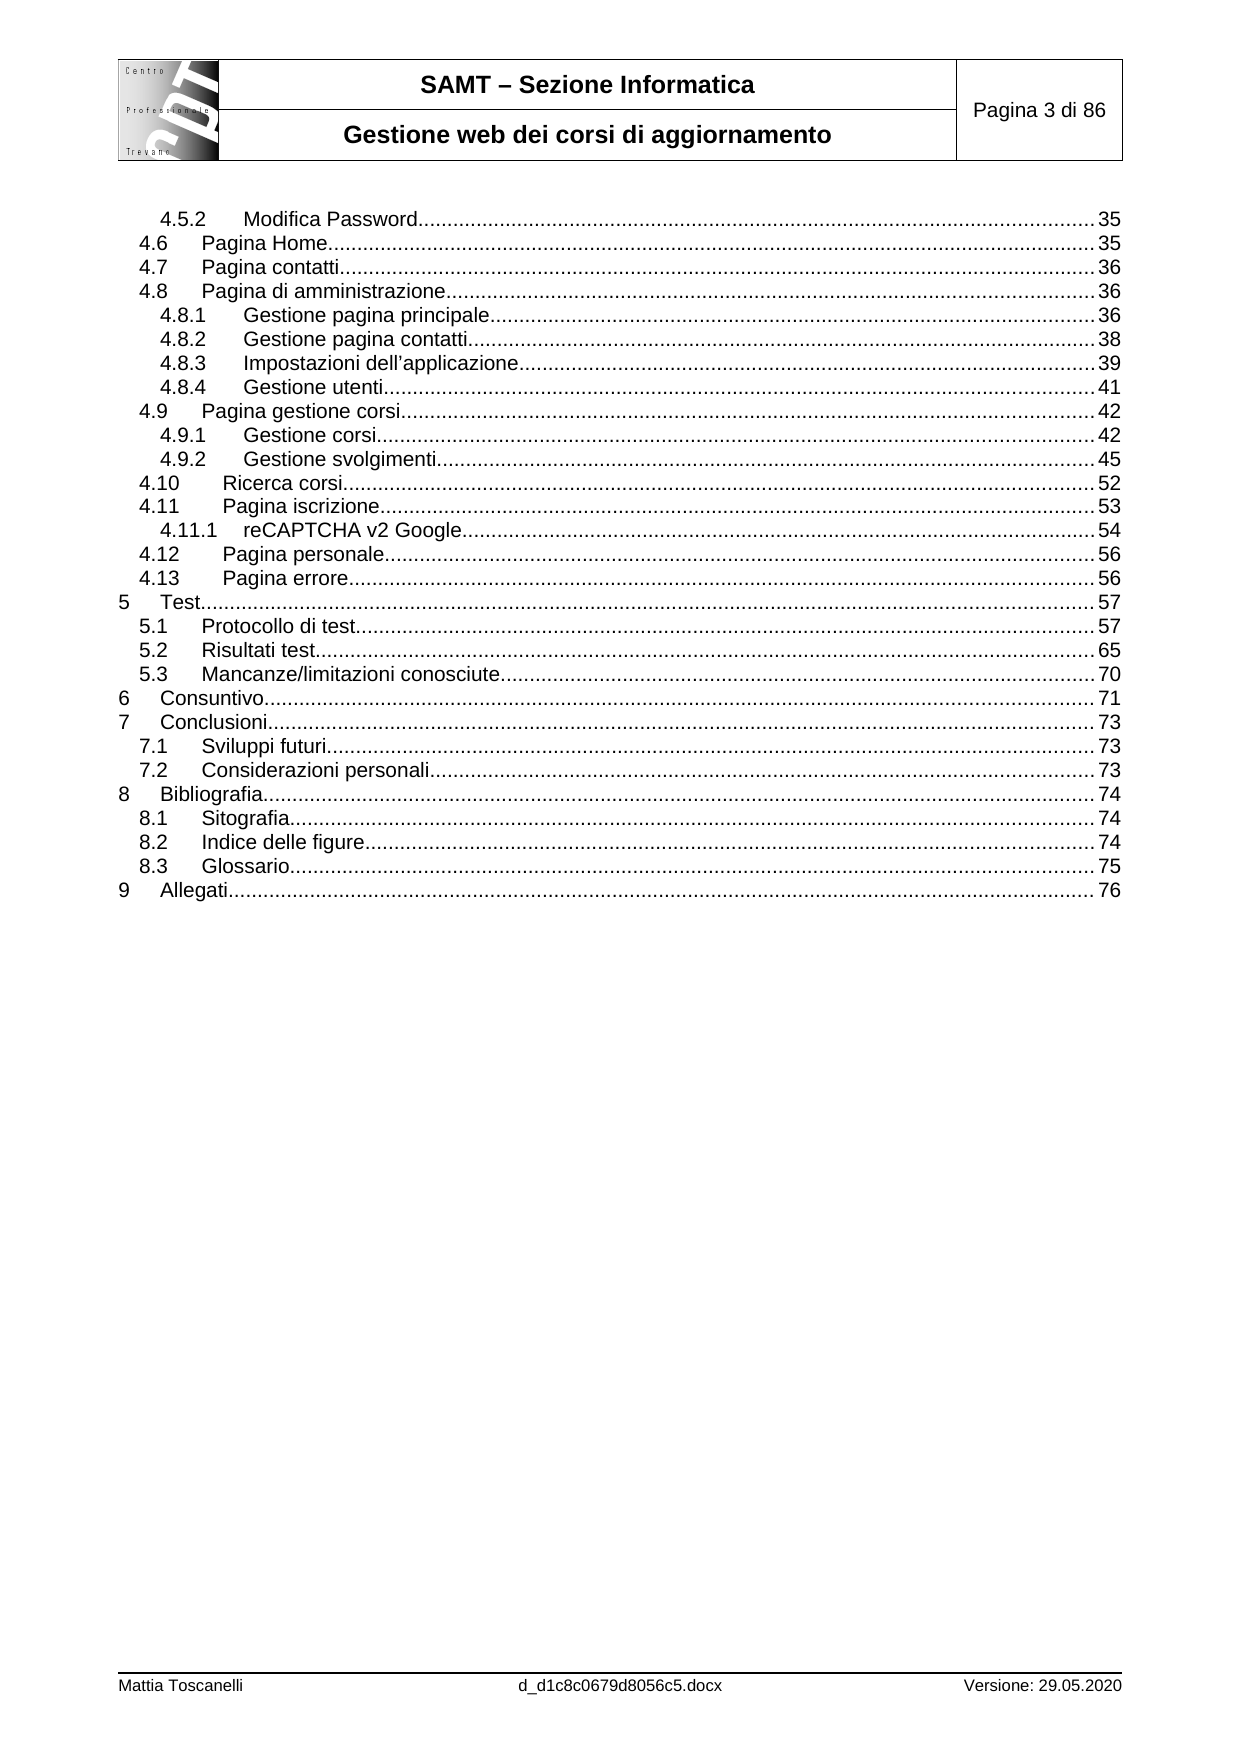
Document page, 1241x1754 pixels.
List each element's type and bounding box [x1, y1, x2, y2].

picture [118, 60, 219, 160]
